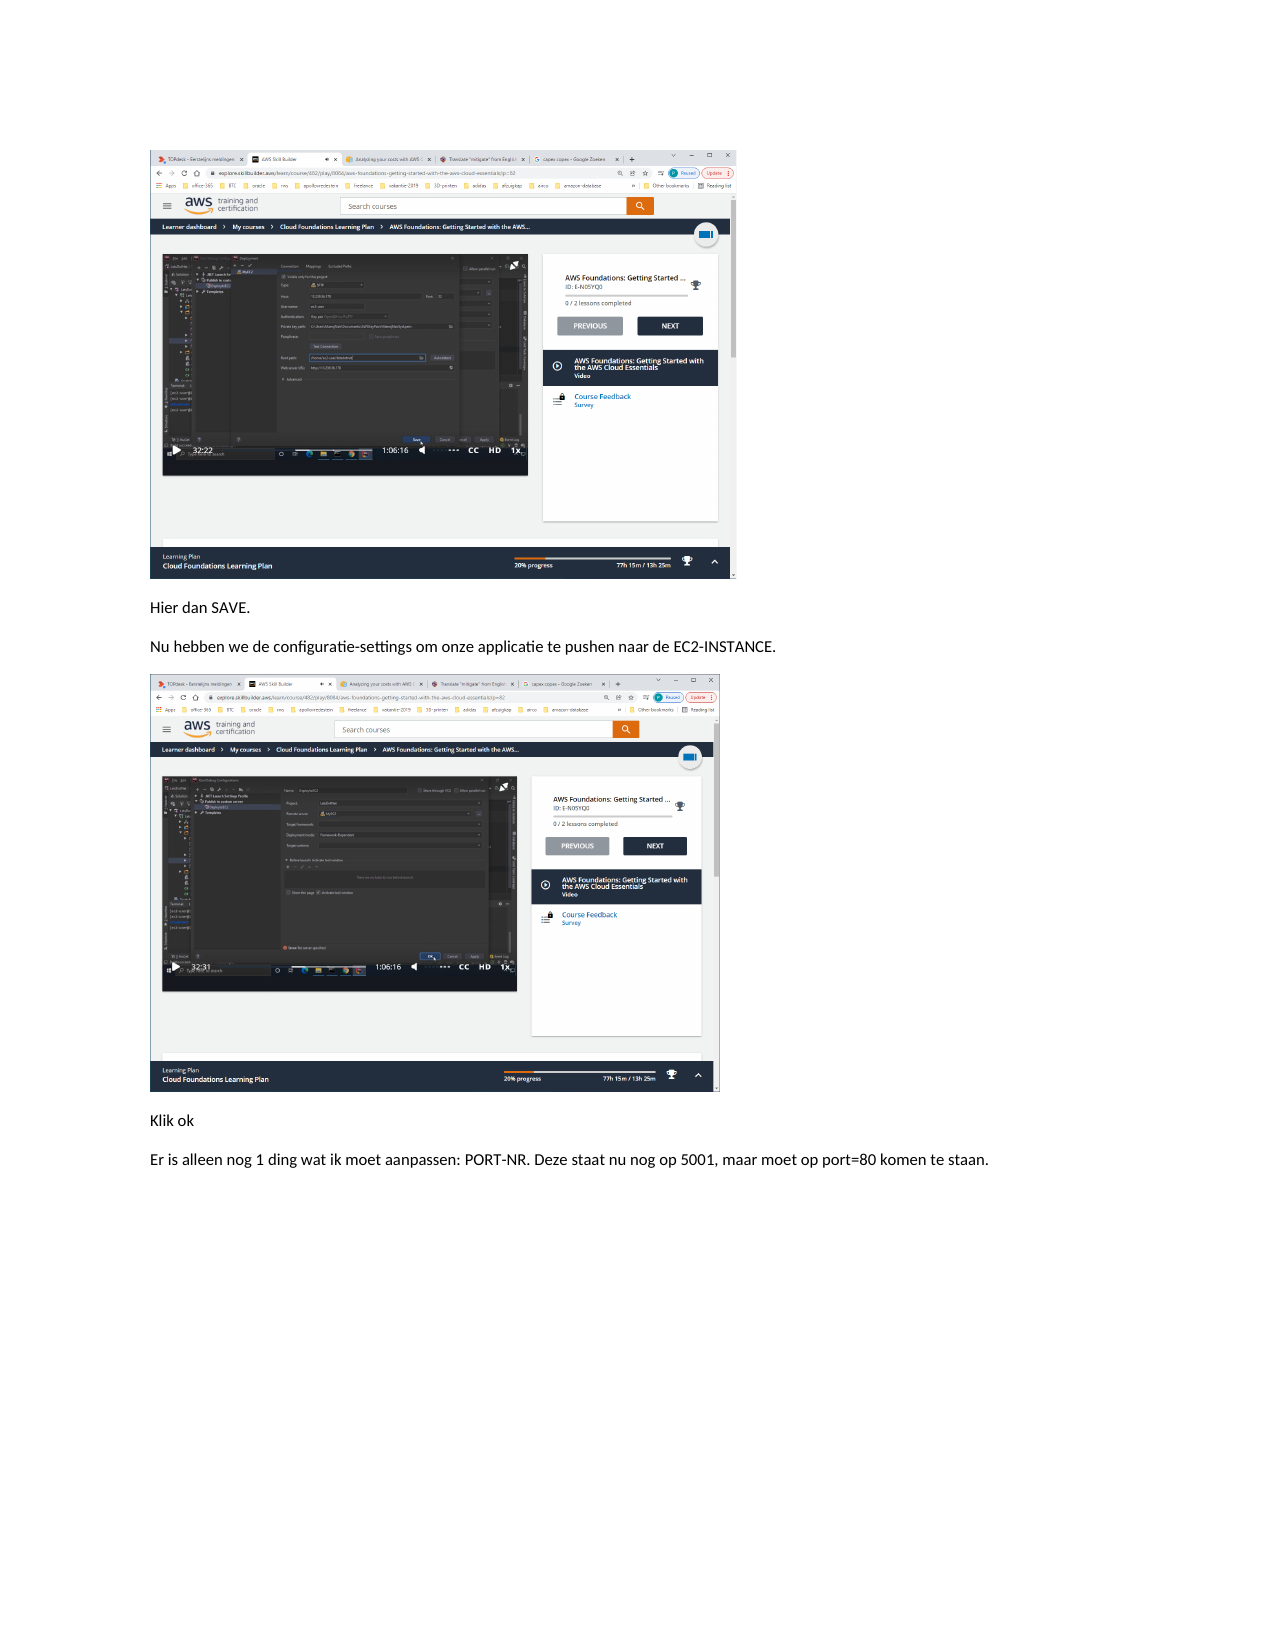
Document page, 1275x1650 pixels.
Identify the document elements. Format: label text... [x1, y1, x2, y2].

picture [150, 674, 720, 1092]
text Hier dan SAVE. [150, 598, 1125, 618]
picture [150, 150, 737, 579]
text Er is alleen nog 1 ding wat ik moet aanpassen: PORT-NR. Deze staat nu nog op 5001, maar moet op port=80 komen te staan. [150, 1149, 1125, 1169]
text Klik ok [150, 1111, 1125, 1131]
text Nu hebben we de configuratie-settings om onze applicatie te pushen naar de EC2-INSTANCE. [150, 636, 1125, 657]
